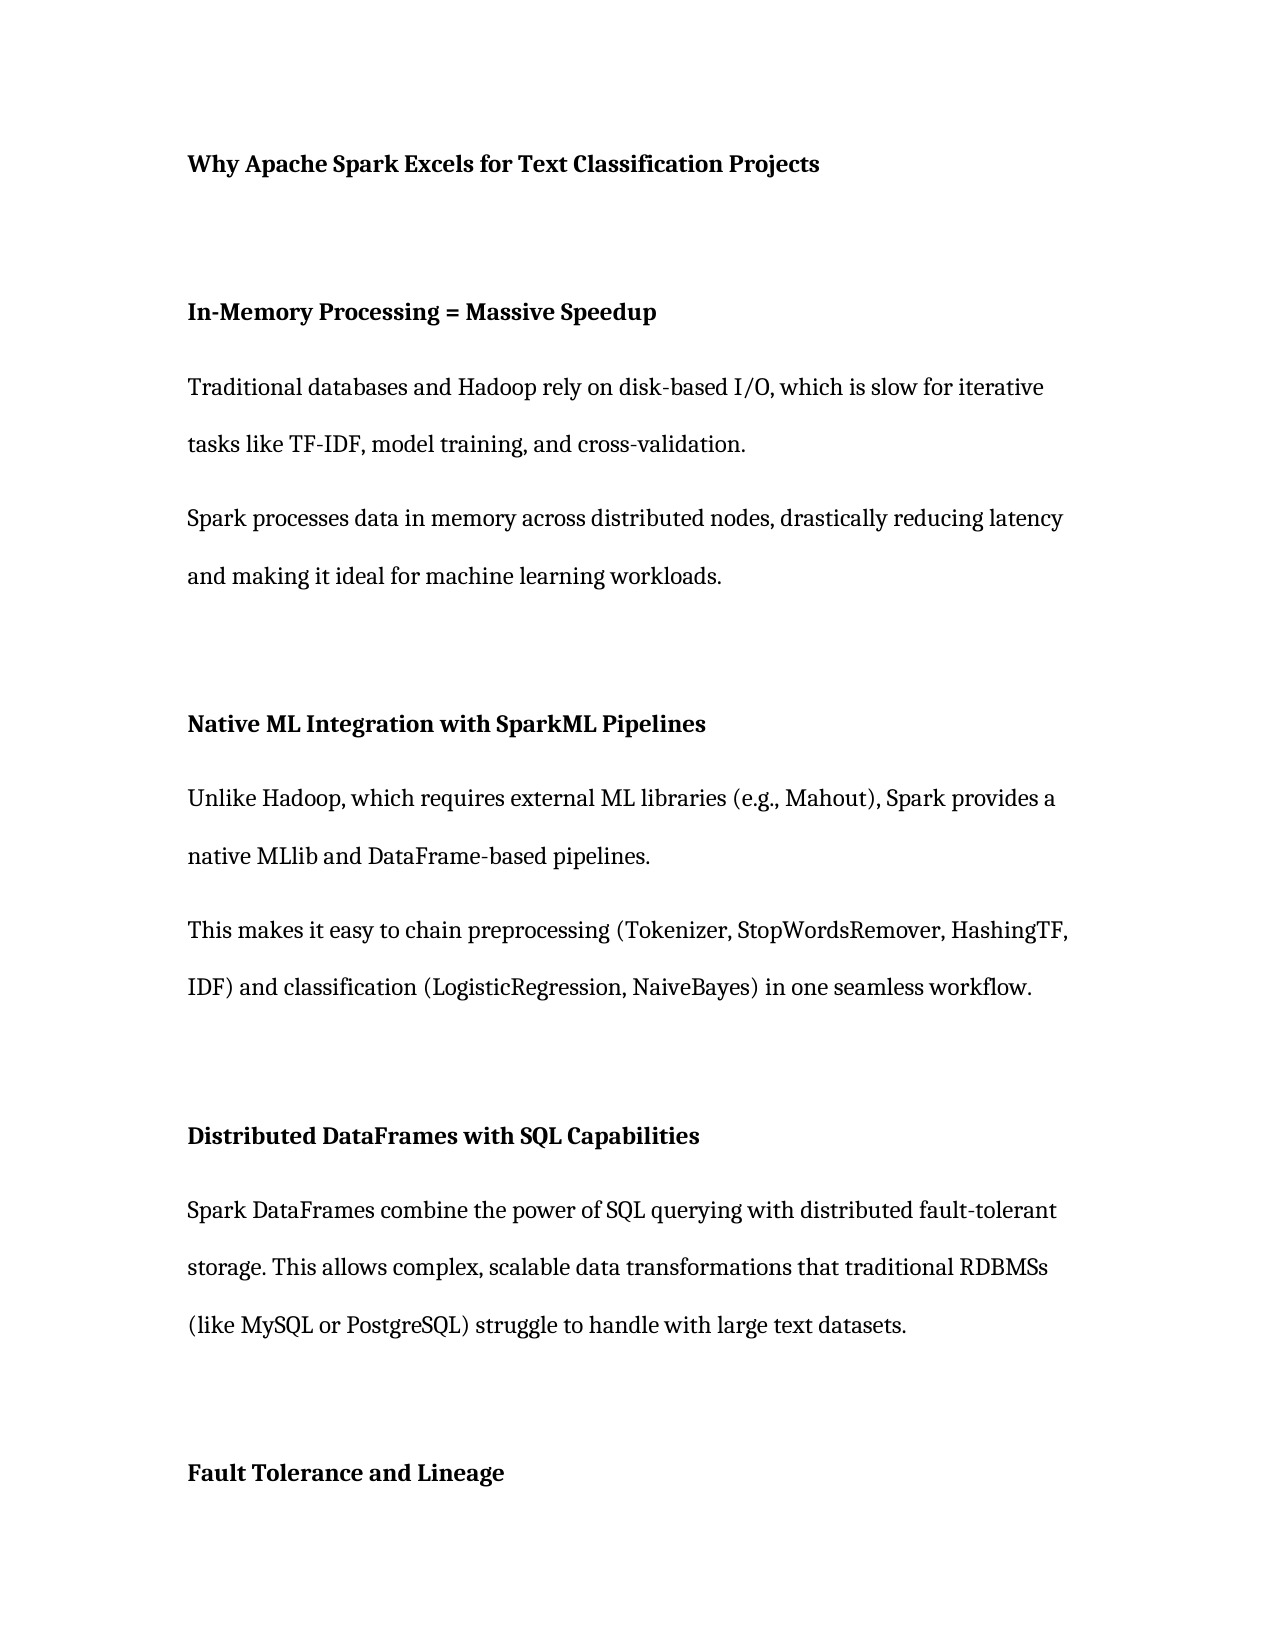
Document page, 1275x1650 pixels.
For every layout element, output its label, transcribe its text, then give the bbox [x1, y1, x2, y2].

text Spark processes data in memory across distributed nodes, drastically reducing latency and making it ideal for machine learning workloads. [187, 504, 1087, 590]
text Fault Tolerance and Lineage [187, 1459, 1087, 1488]
text Distributed DataFrames with SQL Capabilities [187, 1122, 1087, 1150]
text In-Memory Processing = Massive Speedup [187, 298, 1087, 327]
text This makes it easy to chain preprocessing (Tokenizer, StopWordsRemover, HashingTF, IDF) and classification (LogisticRegression, NaiveBayes) in one seamless workflow. [187, 916, 1087, 1002]
text Native ML Integration with SparkML Pipelines [187, 710, 1087, 739]
text Spark DataFrames combine the power of SQL querying with distributed fault-tolerant storage. This allows complex, scalable data transformations that traditional RDBMSs (like MySQL or PostgreSQL) struggle to handle with large text datasets. [187, 1196, 1087, 1339]
text Unlike Hadoop, which requires external ML libraries (e.g., Mahout), Spark provides a native MLlib and DataFrame-based pipelines. [187, 784, 1087, 870]
text Why Apache Spark Excels for Text Classification Projects [187, 150, 1087, 179]
text Traditional databases and Hadoop rely on disk-based I/O, which is slow for iterative tasks like TF-IDF, model training, and cross-validation. [187, 372, 1087, 459]
